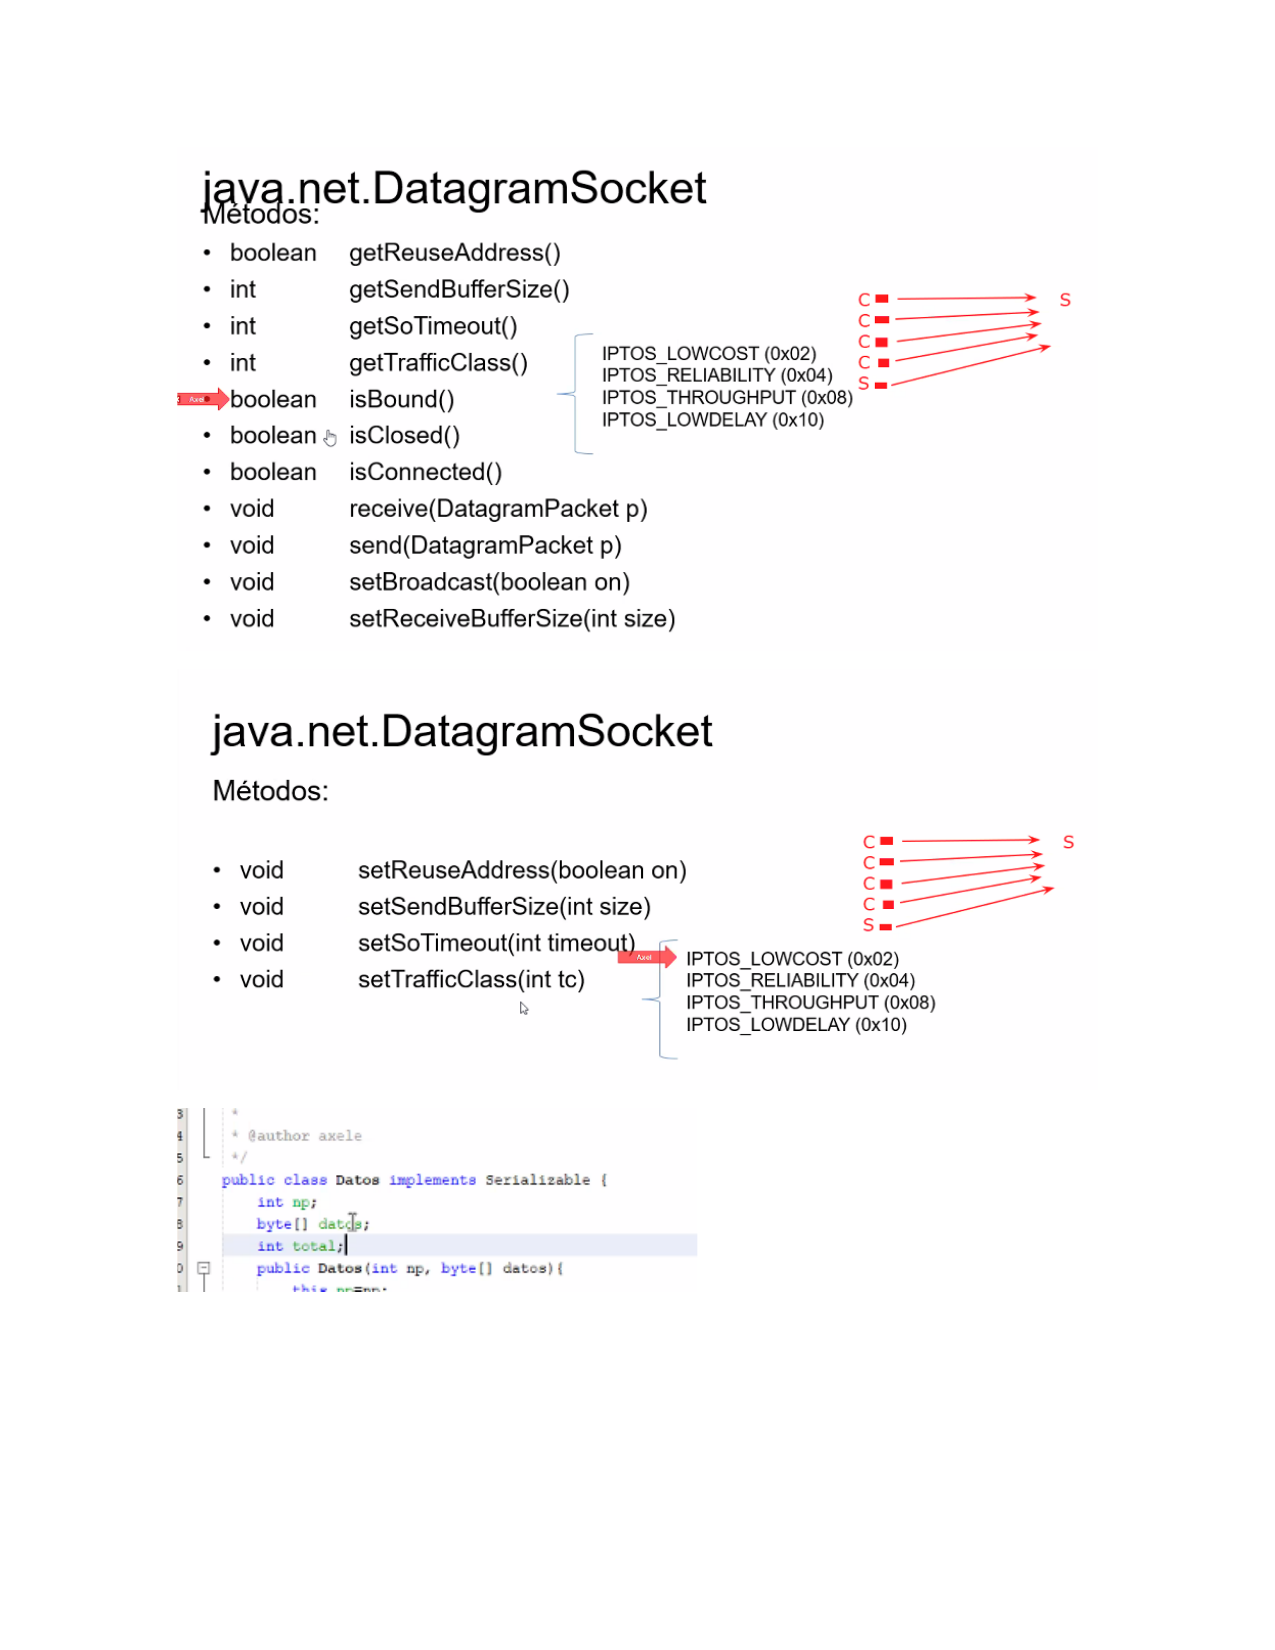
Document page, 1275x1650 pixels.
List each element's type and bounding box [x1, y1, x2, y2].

picture [177, 669, 1098, 1090]
picture [177, 1108, 698, 1292]
picture [177, 147, 1098, 651]
